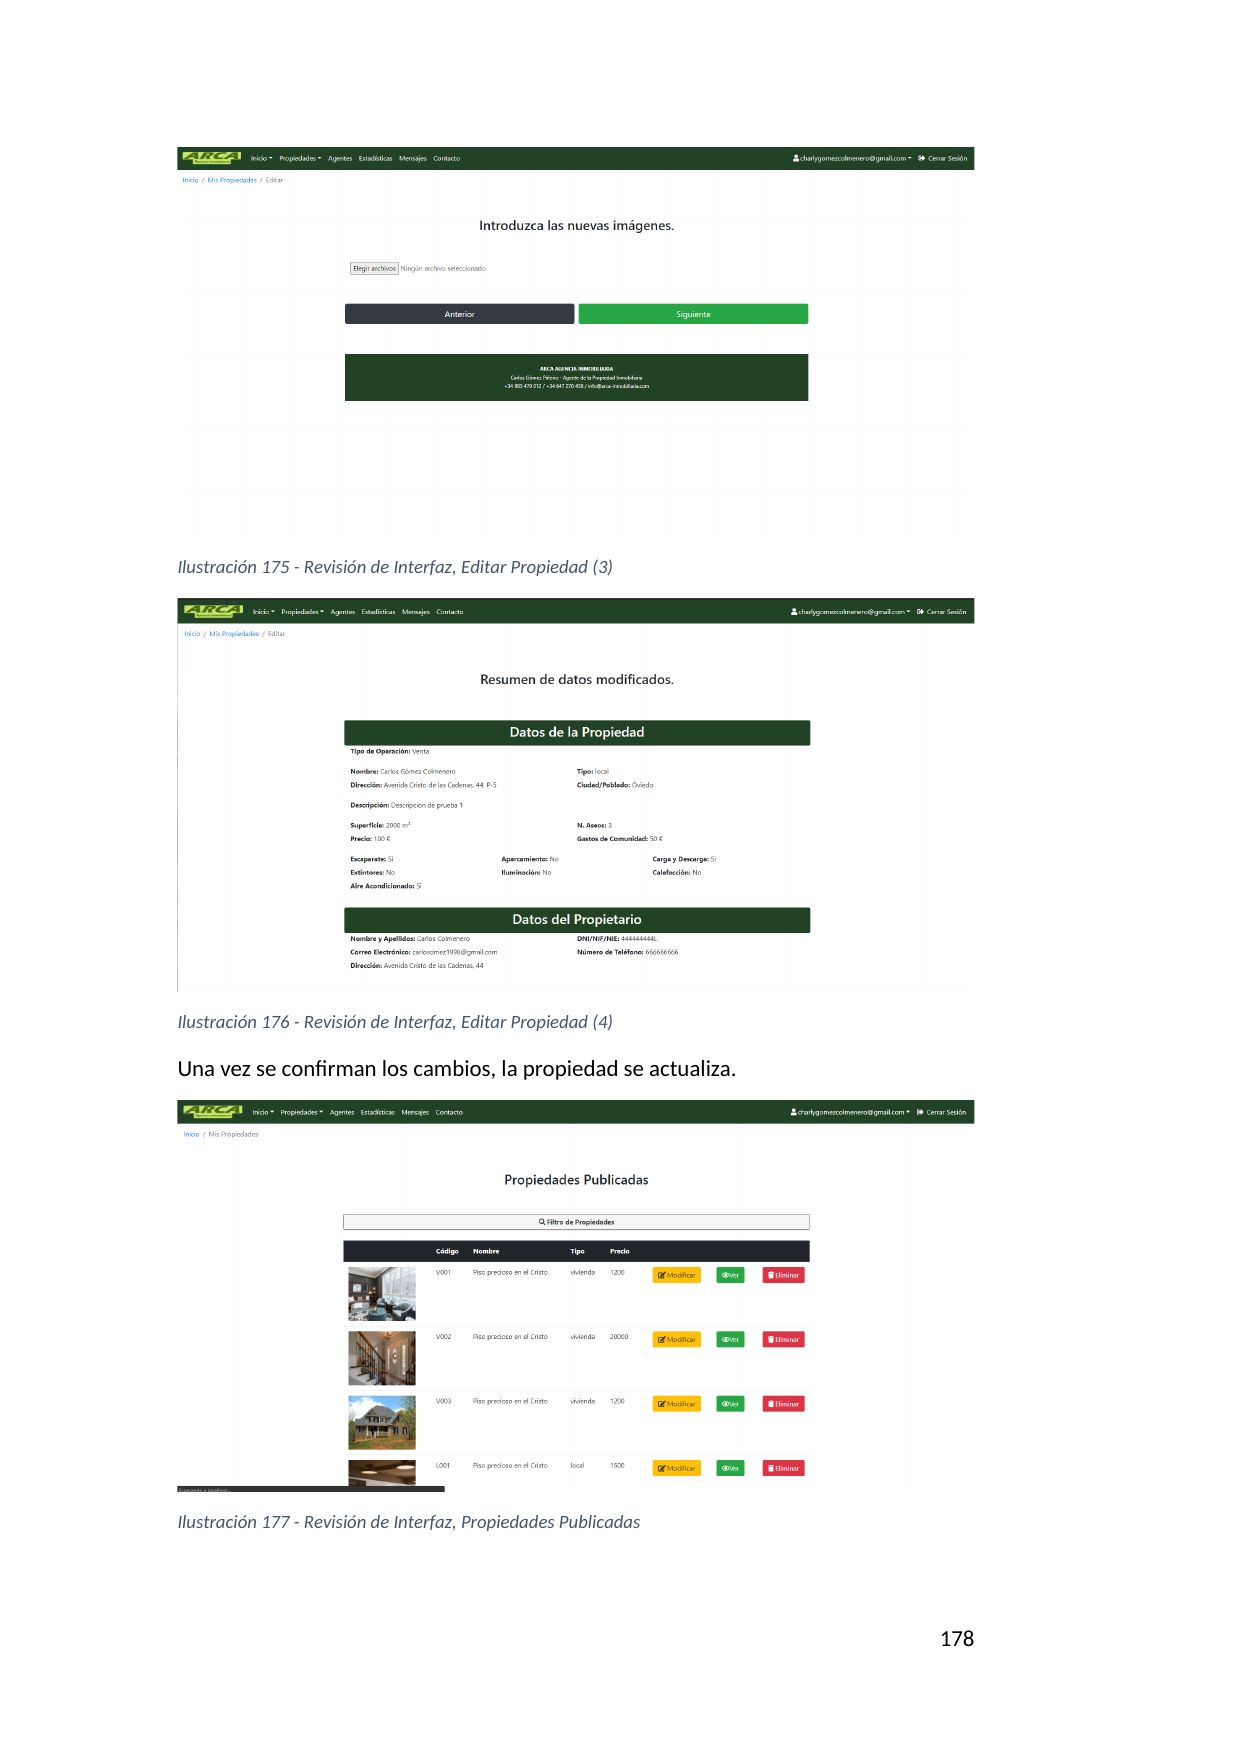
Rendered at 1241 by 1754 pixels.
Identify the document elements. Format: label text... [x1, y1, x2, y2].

text Ilustración 176 - Revisión de Interfaz, Editar Propiedad (4) [177, 1010, 974, 1033]
text Ilustración 175 - Revisión de Interfaz, Editar Propiedad (3) [177, 555, 974, 578]
text Ilustración 177 - Revisión de Interfaz, Propiedades Publicadas [177, 1510, 974, 1533]
picture [177, 598, 975, 992]
picture [177, 147, 975, 537]
picture [177, 1100, 975, 1492]
text Una vez se confirman los cambios, la propiedad se actualiza. [177, 1054, 974, 1082]
